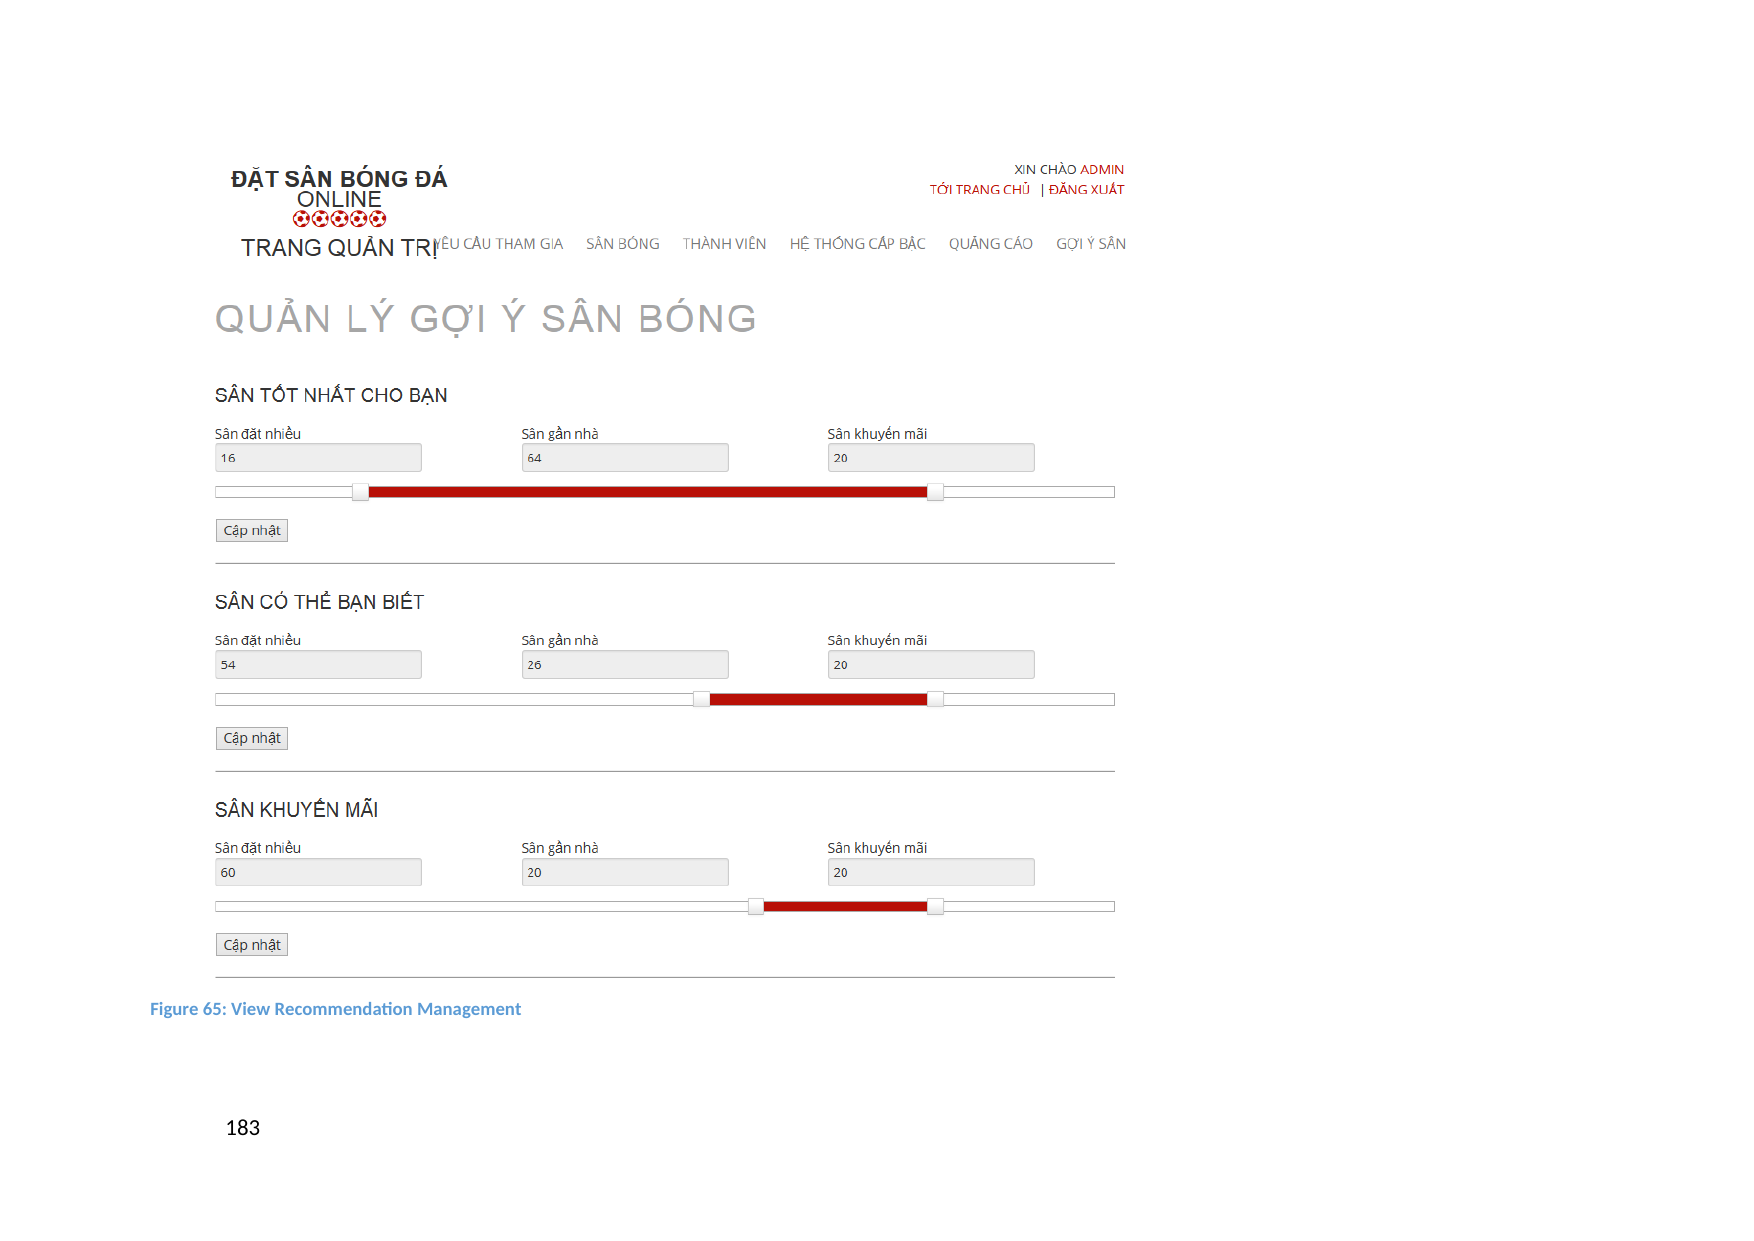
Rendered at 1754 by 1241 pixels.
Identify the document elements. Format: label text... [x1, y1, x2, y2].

text Figure 65: View Recommendation Management [150, 997, 1604, 1020]
picture [193, 149, 1136, 997]
